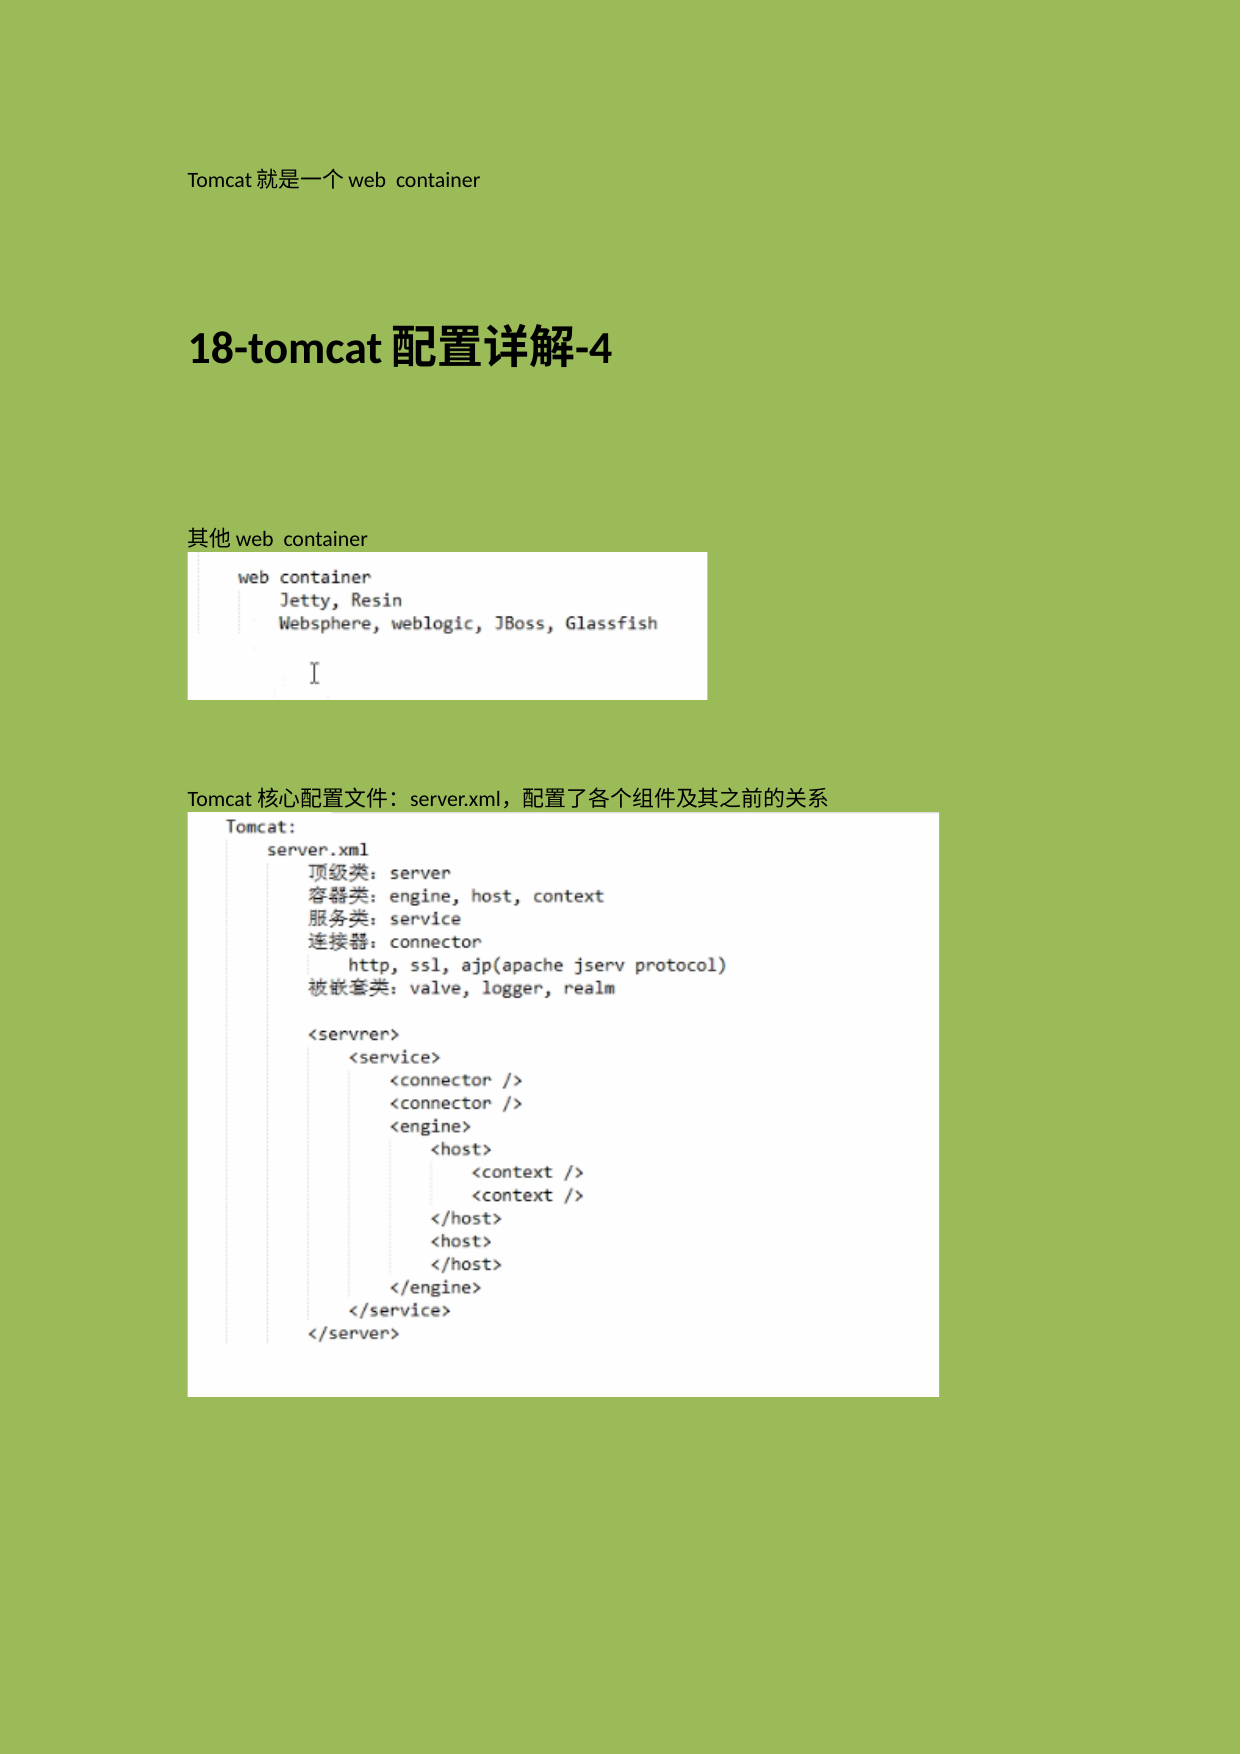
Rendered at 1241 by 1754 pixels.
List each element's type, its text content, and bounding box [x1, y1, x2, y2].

subtitle 18-tomcat配置详解-4 [187, 295, 1053, 392]
text Tomcat 核心配置文件：server.xml，配置了各个组件及其之前的关系 [187, 780, 1053, 813]
text Tomcat就是一个web container [187, 162, 1053, 194]
picture [187, 552, 708, 700]
picture [187, 812, 940, 1397]
text 其他web container [187, 520, 1053, 553]
